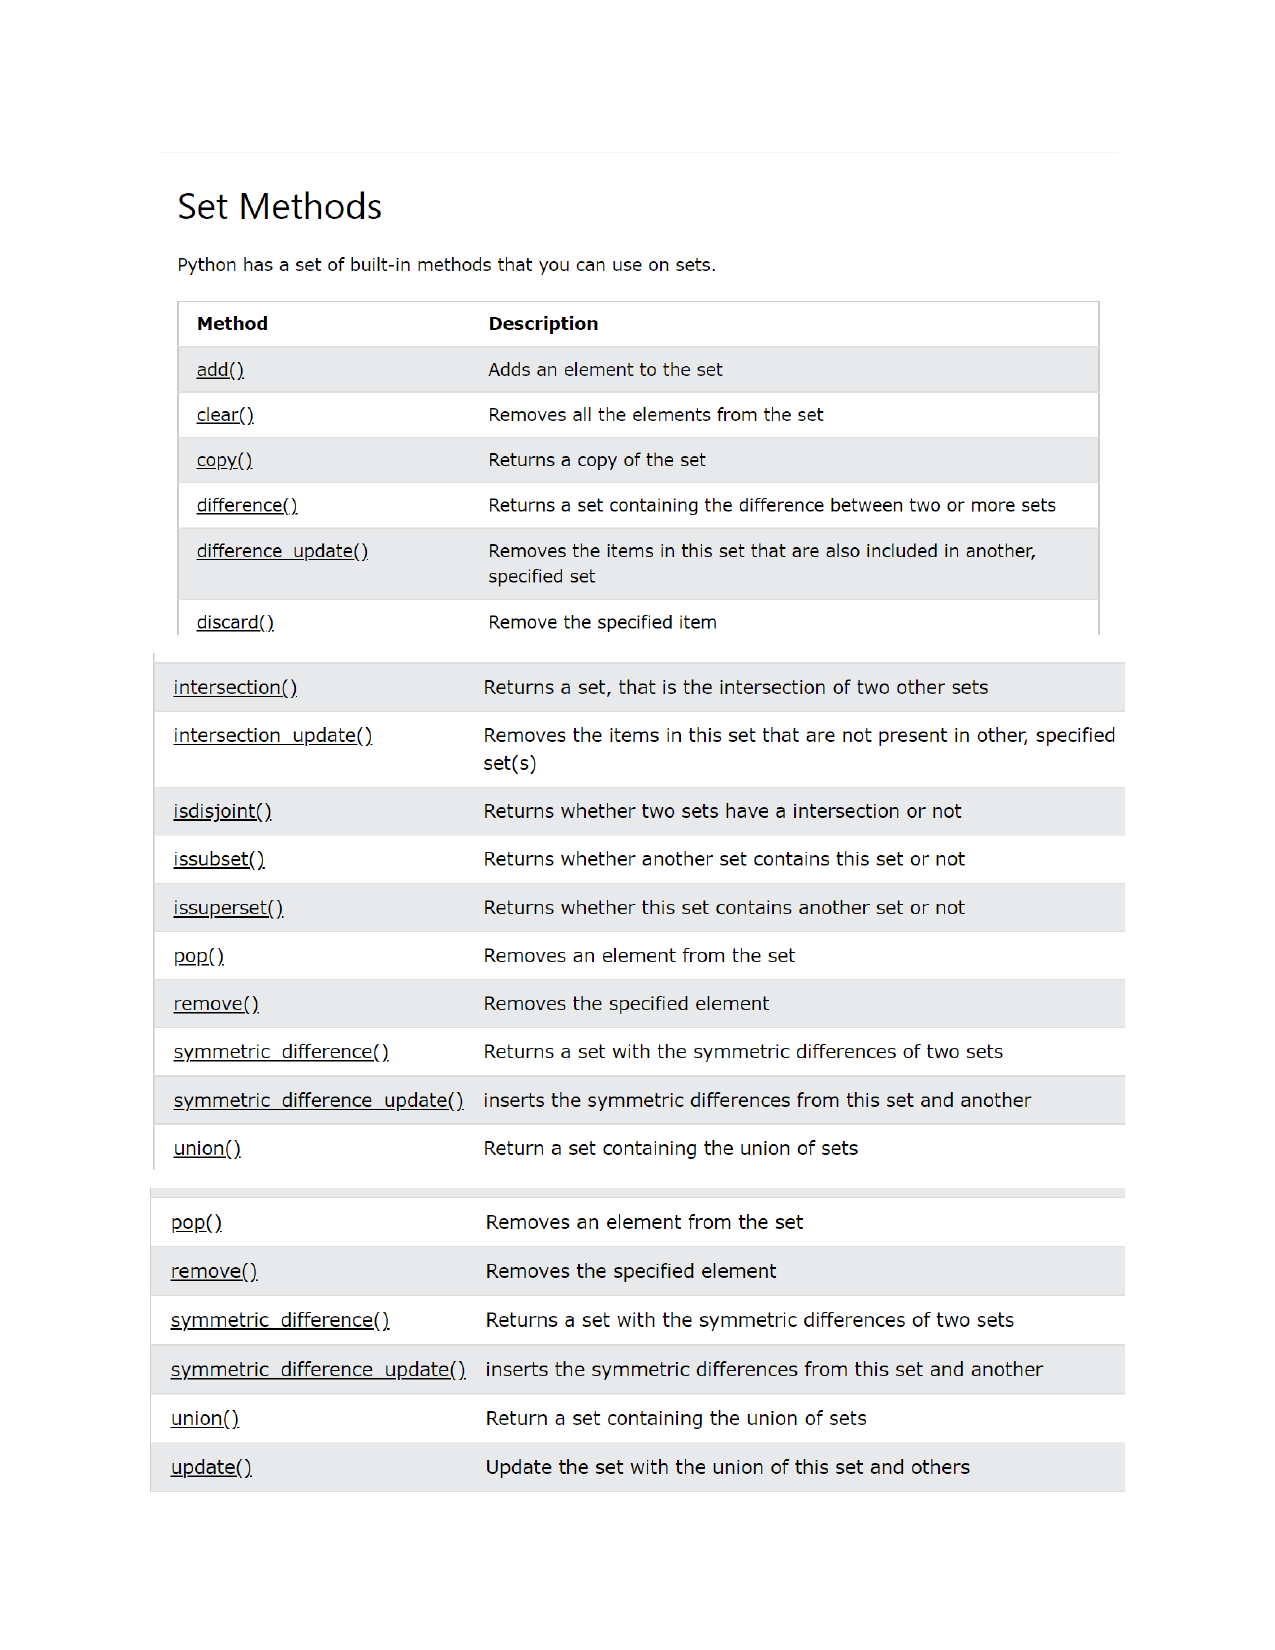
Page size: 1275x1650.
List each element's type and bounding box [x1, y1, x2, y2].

picture [150, 1188, 1125, 1495]
picture [150, 150, 1125, 635]
picture [150, 653, 1125, 1170]
